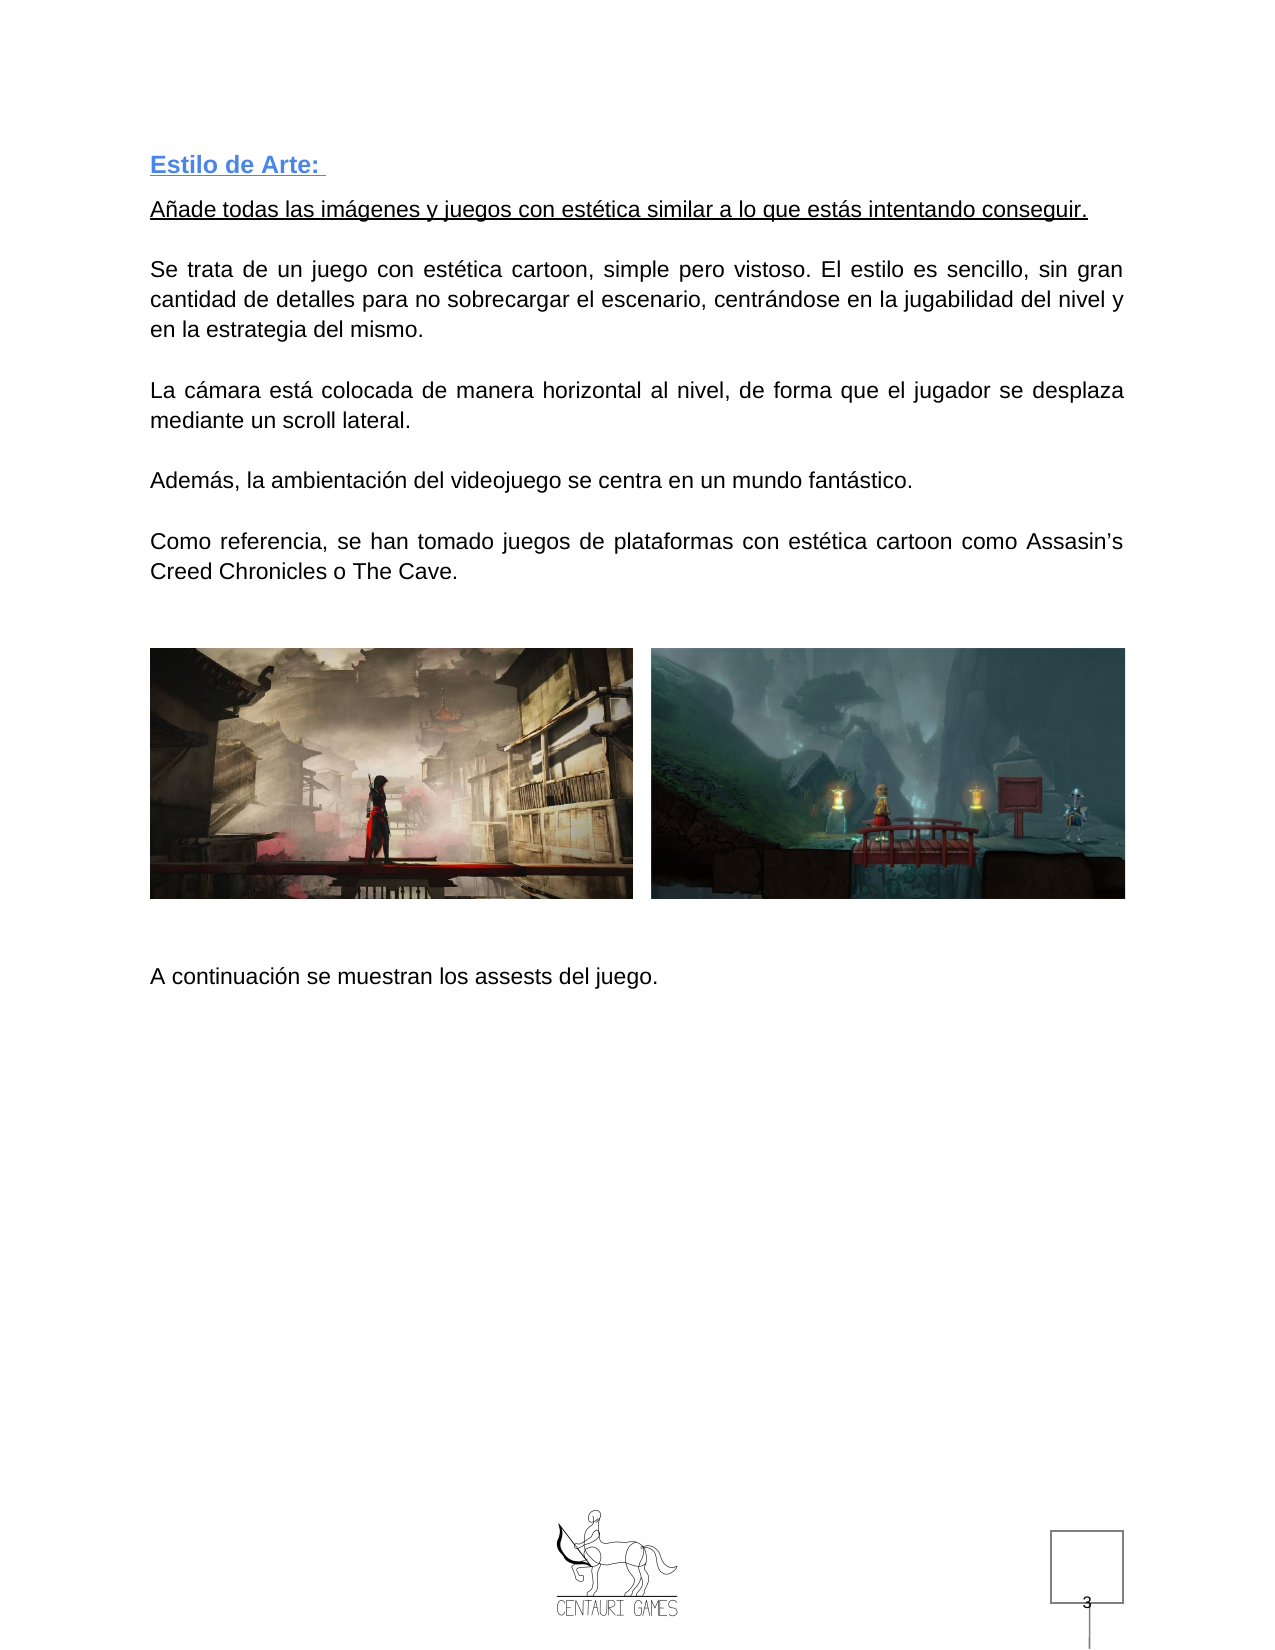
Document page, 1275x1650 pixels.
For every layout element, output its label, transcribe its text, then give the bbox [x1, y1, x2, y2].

text Añade todas las imágenes y juegos con estética similar a lo que estás intentando conseguir. [150, 196, 1125, 222]
subtitle Estilo de Arte: [150, 150, 1125, 179]
text A continuación se muestran los assests del juego. [150, 963, 1125, 989]
text Se trata de un juego con estética cartoon, simple pero vistoso. El estilo es sencillo, sin gran cantidad de detalles para no sobrecargar el escenario, centrándose en la jugabilidad del nivel y en la estrategia del mismo. [150, 256, 1125, 343]
picture [150, 648, 1125, 899]
picture [549, 1506, 685, 1620]
text Como referencia, se han tomado juegos de plataformas con estética cartoon como Assasin’s Creed Chronicles o The Cave. [150, 528, 1125, 584]
text La cámara está colocada de manera horizontal al nivel, de forma que el jugador se desplaza mediante un scroll lateral. [150, 377, 1125, 433]
text Además, la ambientación del videojuego se centra en un mundo fantástico. [150, 467, 1125, 494]
